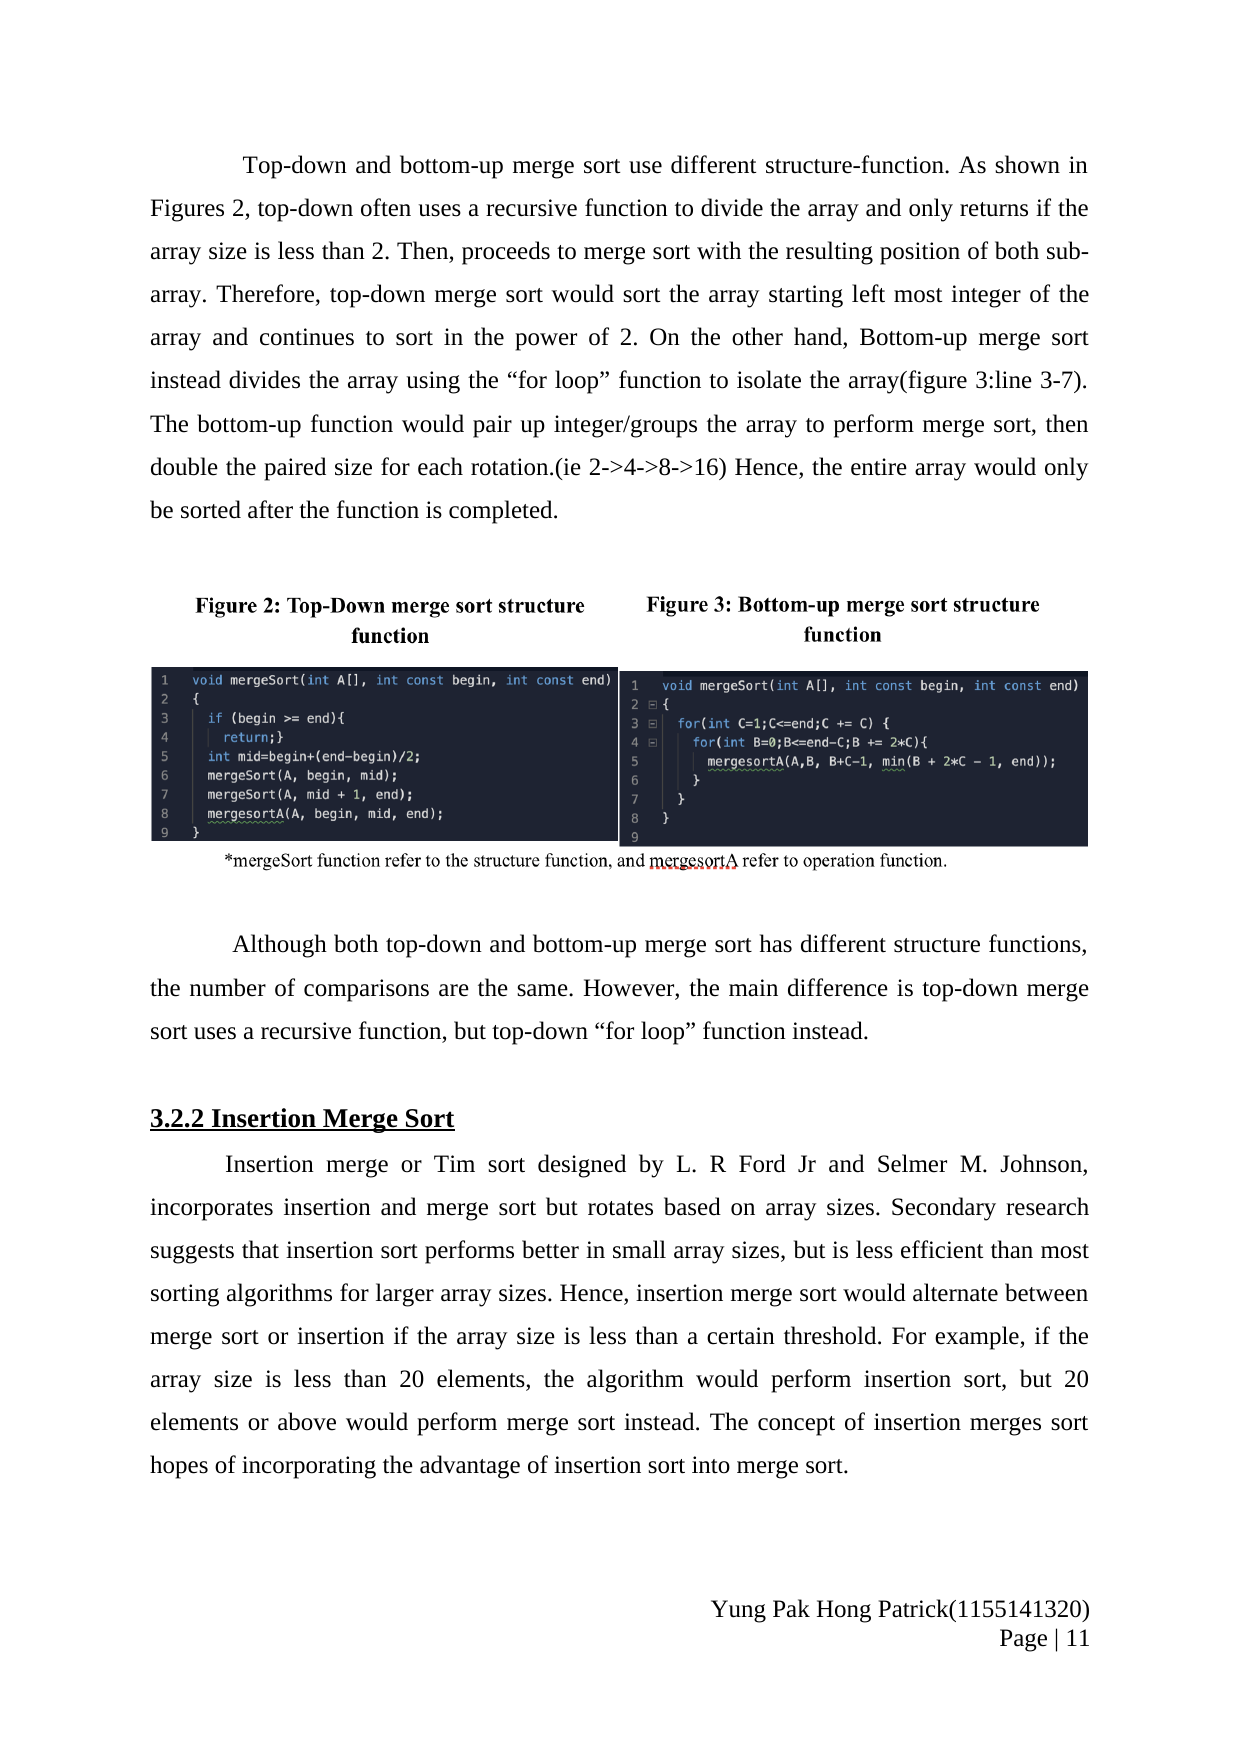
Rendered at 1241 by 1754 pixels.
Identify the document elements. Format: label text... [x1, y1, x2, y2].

text 3.2.2 Insertion Merge Sort [150, 1102, 1090, 1133]
text Although both top-down and bottom-up merge sort has different structure functions, the number of comparisons are the same. However, the main difference is top-down merge sort uses a recursive function, but top-down “for loop” function instead. [150, 929, 1090, 1044]
text Insertion merge or Tim sort designed by L. R Ford Jr and Selmer M. Johnson, incorporates insertion and merge sort but rotates based on array sizes. Secondary research suggests that insertion sort performs better in small array sizes, but is less efficient than most sorting algorithms for larger array sizes. Hence, insertion merge sort would alternate between merge sort or insertion if the array size is less than a certain threshold. For example, if the array size is less than 20 elements, the algorithm would perform insertion sort, but 20 elements or above would perform merge sort instead. The concept of insertion merges sort hopes of incorporating the advantage of insertion sort into merge sort. [150, 1149, 1090, 1479]
picture [150, 583, 1090, 872]
text Top-down and bottom-up merge sort use different structure-function. As shown in Figures 2, top-down often uses a recursive function to divide the array and only returns if the array size is less than 2. Then, proceeds to merge sort with the resulting position of both sub-array. Therefore, top-down merge sort would sort the array starting left most integer of the array and continues to sort in the power of 2. On the other hand, Bottom-up merge sort instead divides the array using the “for loop” function to isolate the array(figure 3:line 3-7). The bottom-up function would pair up integer/groups the array to perform merge sort, then double the paired size for each rotation.(ie 2->4->8->16) Hence, the entire array would only be sorted after the function is completed. [150, 150, 1090, 524]
